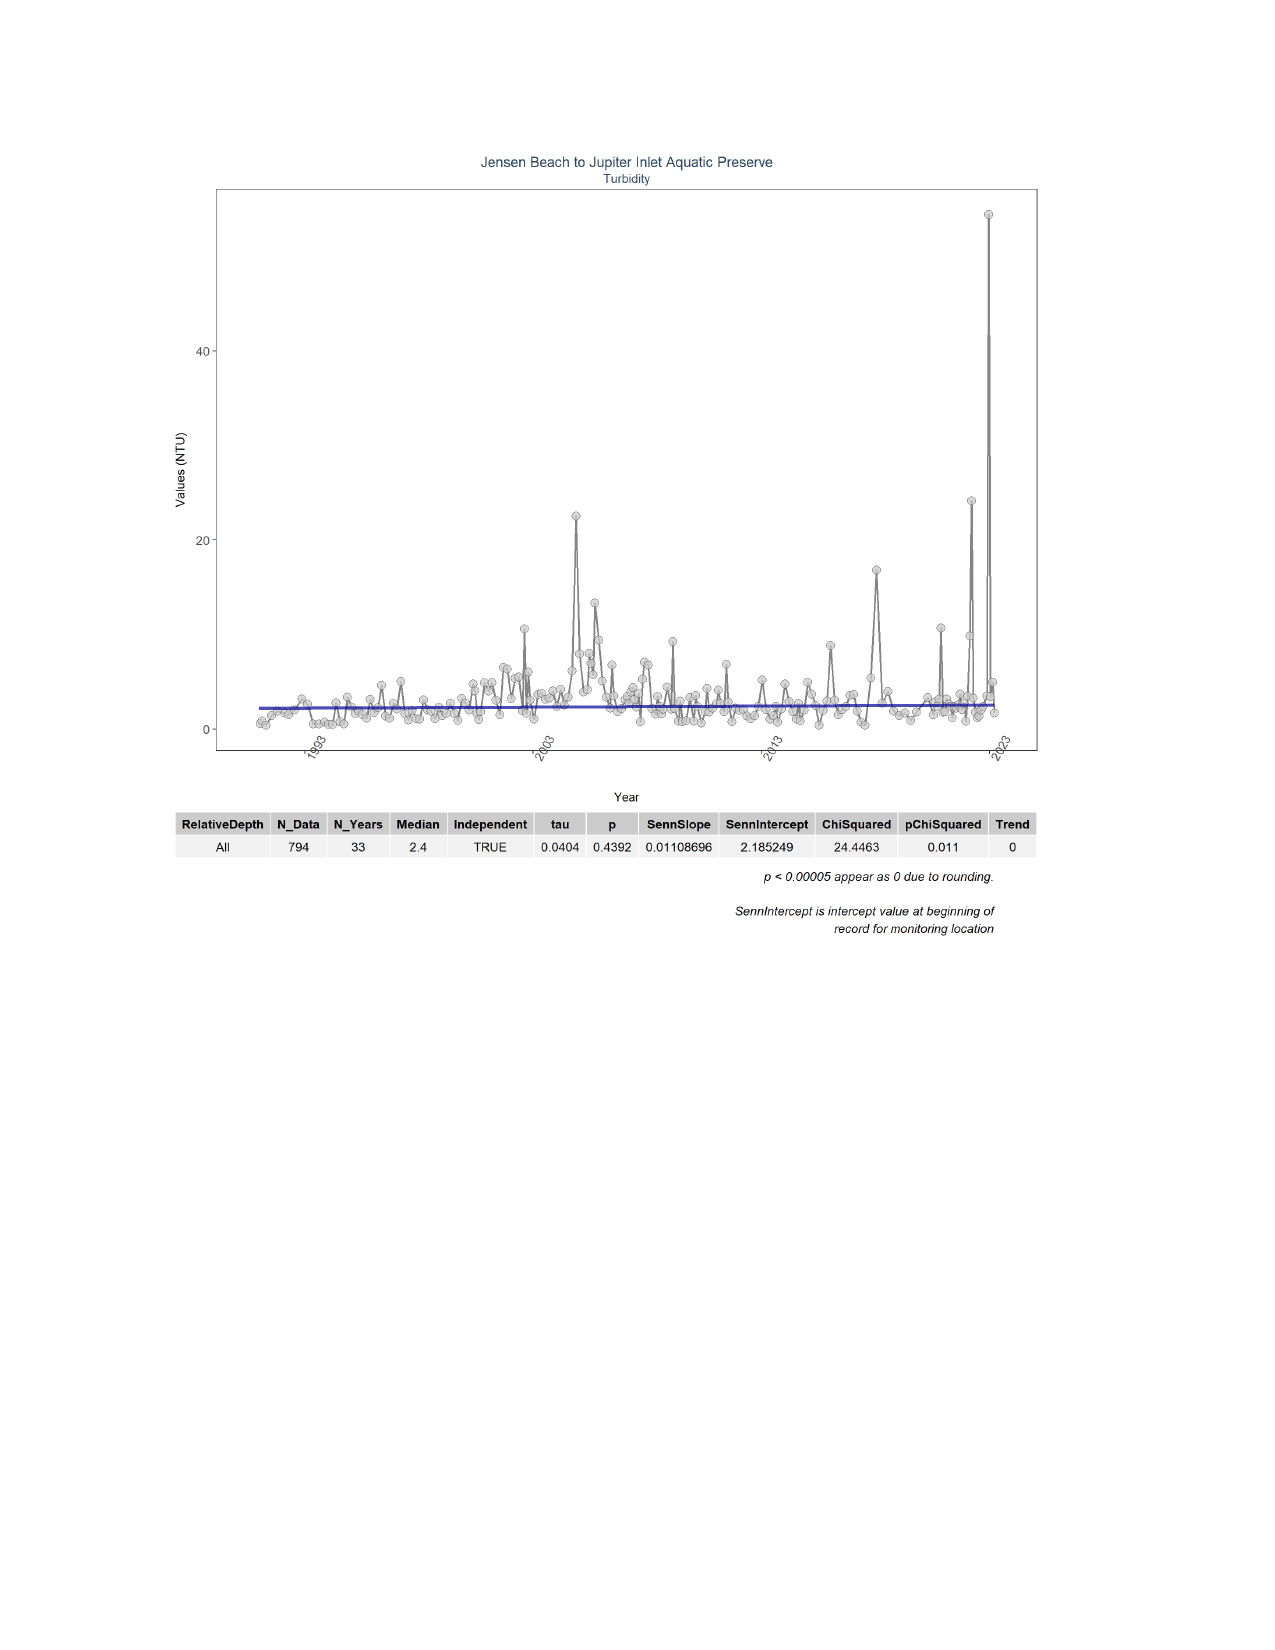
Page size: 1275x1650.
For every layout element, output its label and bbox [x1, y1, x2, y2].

picture [168, 150, 1044, 938]
